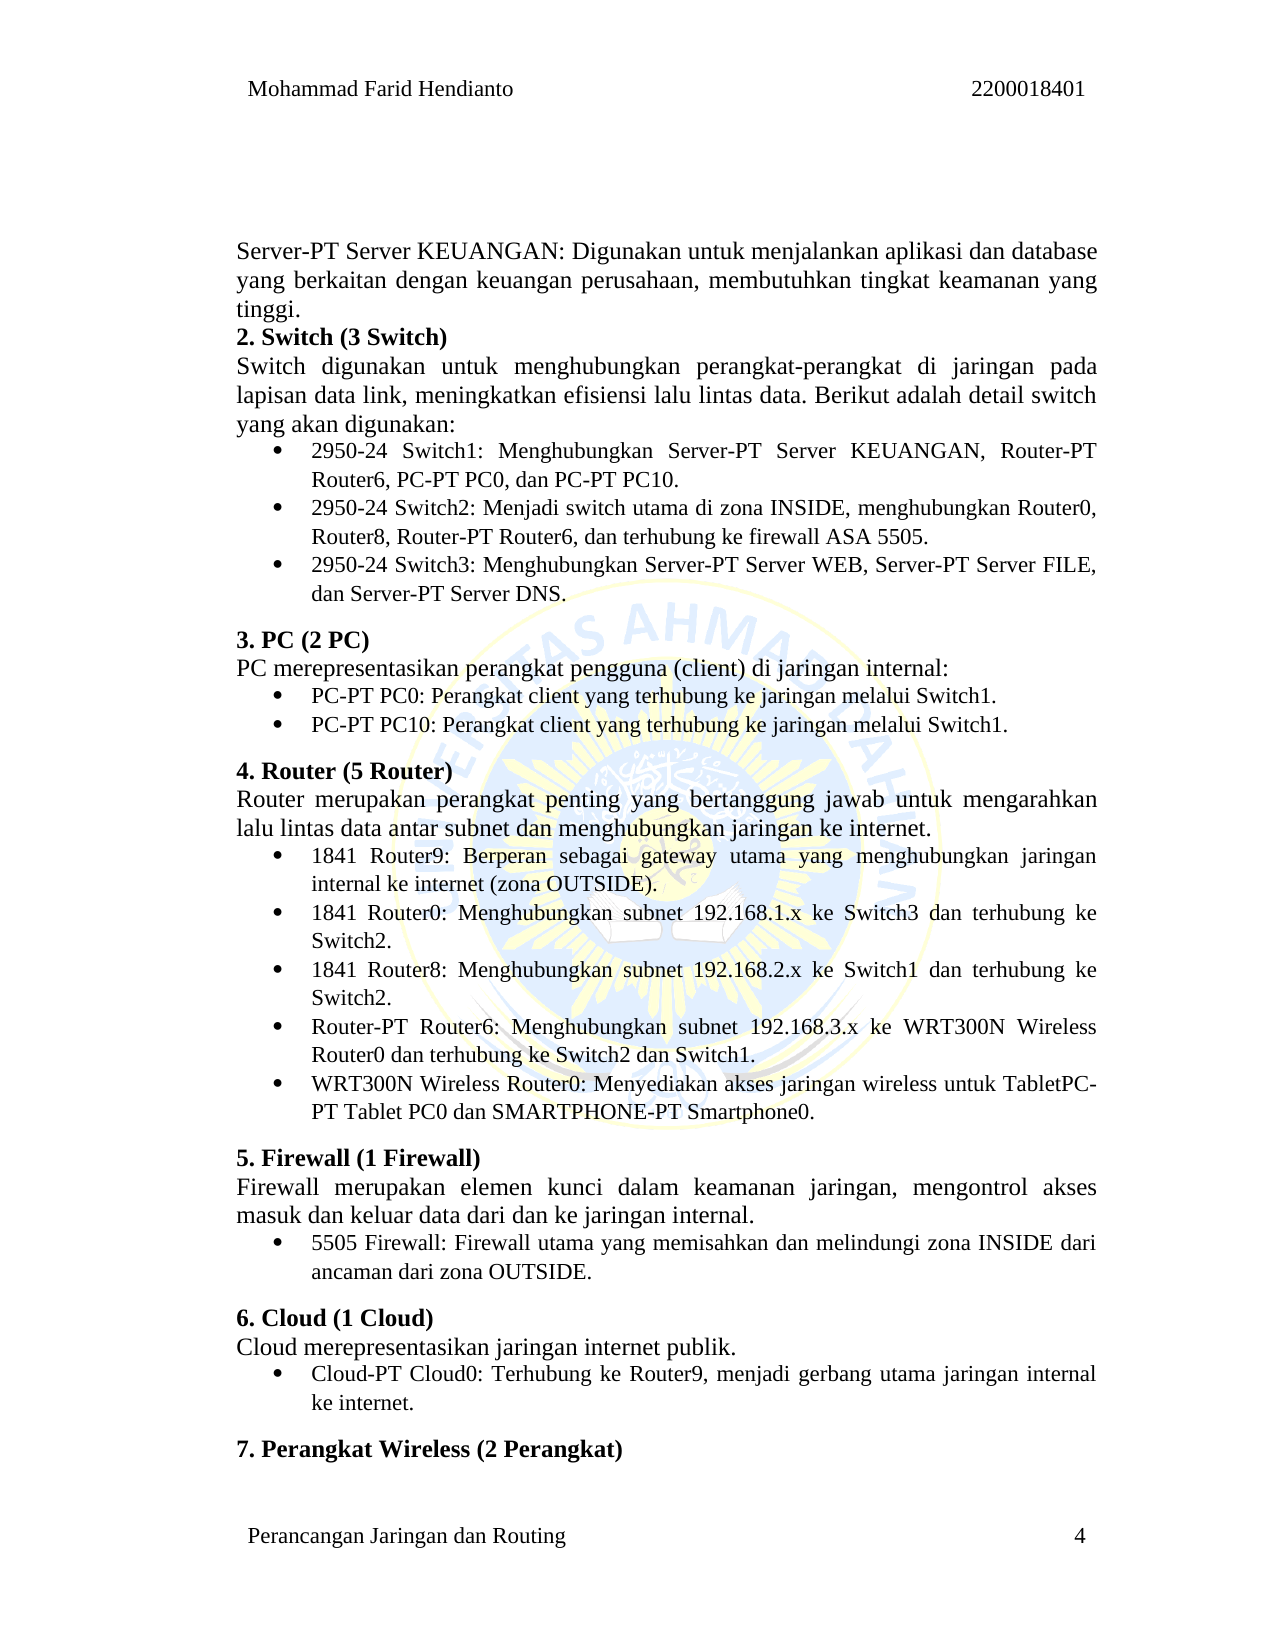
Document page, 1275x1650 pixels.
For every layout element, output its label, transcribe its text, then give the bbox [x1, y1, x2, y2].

text Switch digunakan untuk menghubungkan perangkat-perangkat di jaringan pada lapisan data link, meningkatkan efisiensi lalu lintas data. Berikut adalah detail switch yang akan digunakan: [236, 351, 1098, 437]
text Router merupakan perangkat penting yang bertanggung jawab untuk mengarahkan lalu lintas data antar subnet dan menghubungkan jaringan ke internet. [236, 784, 1098, 842]
list 1841 Router9: Berperan sebagai gateway utama yang menghubungkan jaringan internal ke internet (zona OUTSIDE). [274, 842, 1098, 897]
list PC-PT PC10: Perangkat client yang terhubung ke jaringan melalui Switch1. [274, 711, 1098, 737]
text 5. Firewall (1 Firewall) [236, 1143, 1098, 1172]
list 2950-24 Switch2: Menjadi switch utama di zona INSIDE, menghubungkan Router0, Router8, Router-PT Router6, dan terhubung ke firewall ASA 5505. [274, 494, 1098, 549]
text PC merepresentasikan perangkat pengguna (client) di jaringan internal: [236, 653, 1098, 682]
text 3. PC (2 PC) [236, 625, 1098, 653]
list Router-PT Router6: Menghubungkan subnet 192.168.3.x ke WRT300N Wireless Router0 dan terhubung ke Switch2 dan Switch1. [274, 1013, 1098, 1067]
list 2950-24 Switch1: Menghubungkan Server-PT Server KEUANGAN, Router-PT Router6, PC-PT PC0, dan PC-PT PC10. [274, 437, 1098, 492]
list 1841 Router0: Menghubungkan subnet 192.168.1.x ke Switch3 dan terhubung ke Switch2. [274, 899, 1098, 954]
text Server-PT Server KEUANGAN: Digunakan untuk menjalankan aplikasi dan database yang berkaitan dengan keuangan perusahaan, membutuhkan tingkat keamanan yang tinggi. [236, 236, 1098, 322]
text Cloud merepresentasikan jaringan internet publik. [236, 1332, 1098, 1360]
text Firewall merupakan elemen kunci dalam keamanan jaringan, mengontrol akses masuk dan keluar data dari dan ke jaringan internal. [236, 1172, 1098, 1229]
list 1841 Router8: Menghubungkan subnet 192.168.2.x ke Switch1 dan terhubung ke Switch2. [274, 956, 1098, 1011]
text 2. Switch (3 Switch) [236, 322, 1098, 351]
list 2950-24 Switch3: Menghubungkan Server-PT Server WEB, Server-PT Server FILE, dan Server-PT Server DNS. [274, 551, 1098, 606]
list PC-PT PC0: Perangkat client yang terhubung ke jaringan melalui Switch1. [274, 682, 1098, 709]
text 7. Perangkat Wireless (2 Perangkat) [236, 1434, 1098, 1463]
list Cloud-PT Cloud0: Terhubung ke Router9, menjadi gerbang utama jaringan internal ke internet. [274, 1360, 1098, 1415]
text 4. Router (5 Router) [236, 756, 1098, 784]
list WRT300N Wireless Router0: Menyediakan akses jaringan wireless untuk TabletPC-PT Tablet PC0 dan SMARTPHONE-PT Smartphone0. [274, 1069, 1098, 1124]
list 5505 Firewall: Firewall utama yang memisahkan dan melindungi zona INSIDE dari ancaman dari zona OUTSIDE. [274, 1229, 1098, 1284]
text 6. Cloud (1 Cloud) [236, 1303, 1098, 1332]
